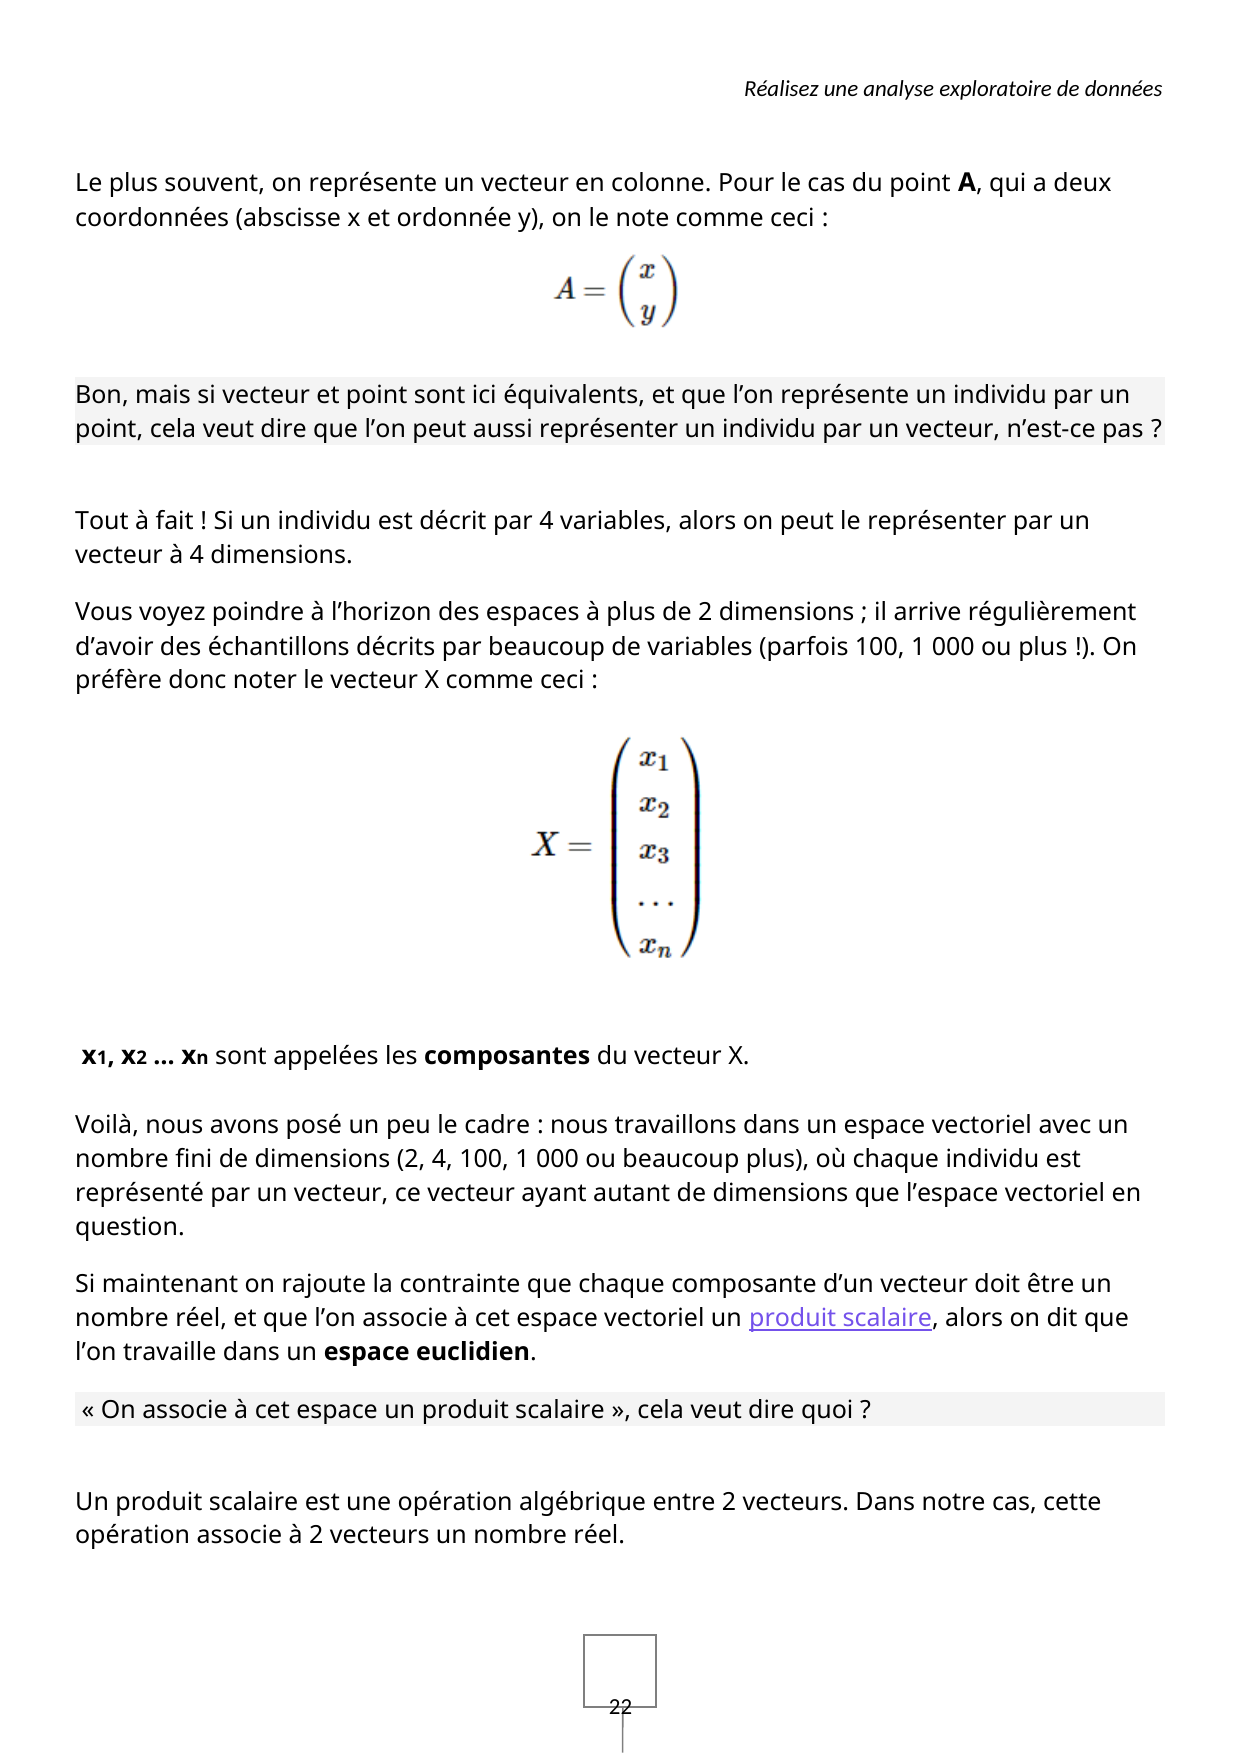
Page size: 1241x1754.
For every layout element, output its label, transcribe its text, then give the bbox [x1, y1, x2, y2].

picture [516, 719, 724, 980]
text x1, x2 … xn sont appelées les composantes du vecteur X. [75, 1037, 1165, 1072]
text Voilà, nous avons posé un peu le cadre : nous travaillons dans un espace vectoriel avec un nombre fini de dimensions (2, 4, 100, 1 000 ou beaucoup plus), où chaque individu est représenté par un vecteur, ce vecteur ayant autant de dimensions que l’espace vectoriel en question. [75, 1106, 1165, 1242]
picture [551, 233, 689, 343]
text Tout à fait ! Si un individu est décrit par 4 variables, alors on peut le représenter par un vecteur à 4 dimensions. [75, 502, 1165, 571]
text Un produit scalaire est une opération algébrique entre 2 vecteurs. Dans notre cas, cette opération associe à 2 vecteurs un nombre réel. [75, 1483, 1165, 1551]
text Vous voyez poindre à l’horizon des espaces à plus de 2 dimensions ; il arrive régulièrement d’avoir des échantillons décrits par beaucoup de variables (parfois 100, 1 000 ou plus !). On préfère donc noter le vecteur X comme ceci : [75, 594, 1165, 696]
text Bon, mais si vecteur et point sont ici équivalents, et que l’on représente un individu par un point, cela veut dire que l’on peut aussi représenter un individu par un vecteur, n’est-ce pas ? [75, 377, 1165, 445]
text « On associe à cet espace un produit scalaire », cela veut dire quoi ? [75, 1392, 1165, 1426]
text Le plus souvent, on représente un vecteur en colonne. Pour le cas du point A, qui a deux coordonnées (abscisse x et ordonnée y), on le note comme ceci : [75, 164, 1165, 233]
text Si maintenant on rajoute la contrainte que chaque composante d’un vecteur doit être un nombre réel, et que l’on associe à cet espace vectoriel un produit scalaire, alors on dit que l’on travaille dans un espace euclidien. [75, 1266, 1165, 1368]
